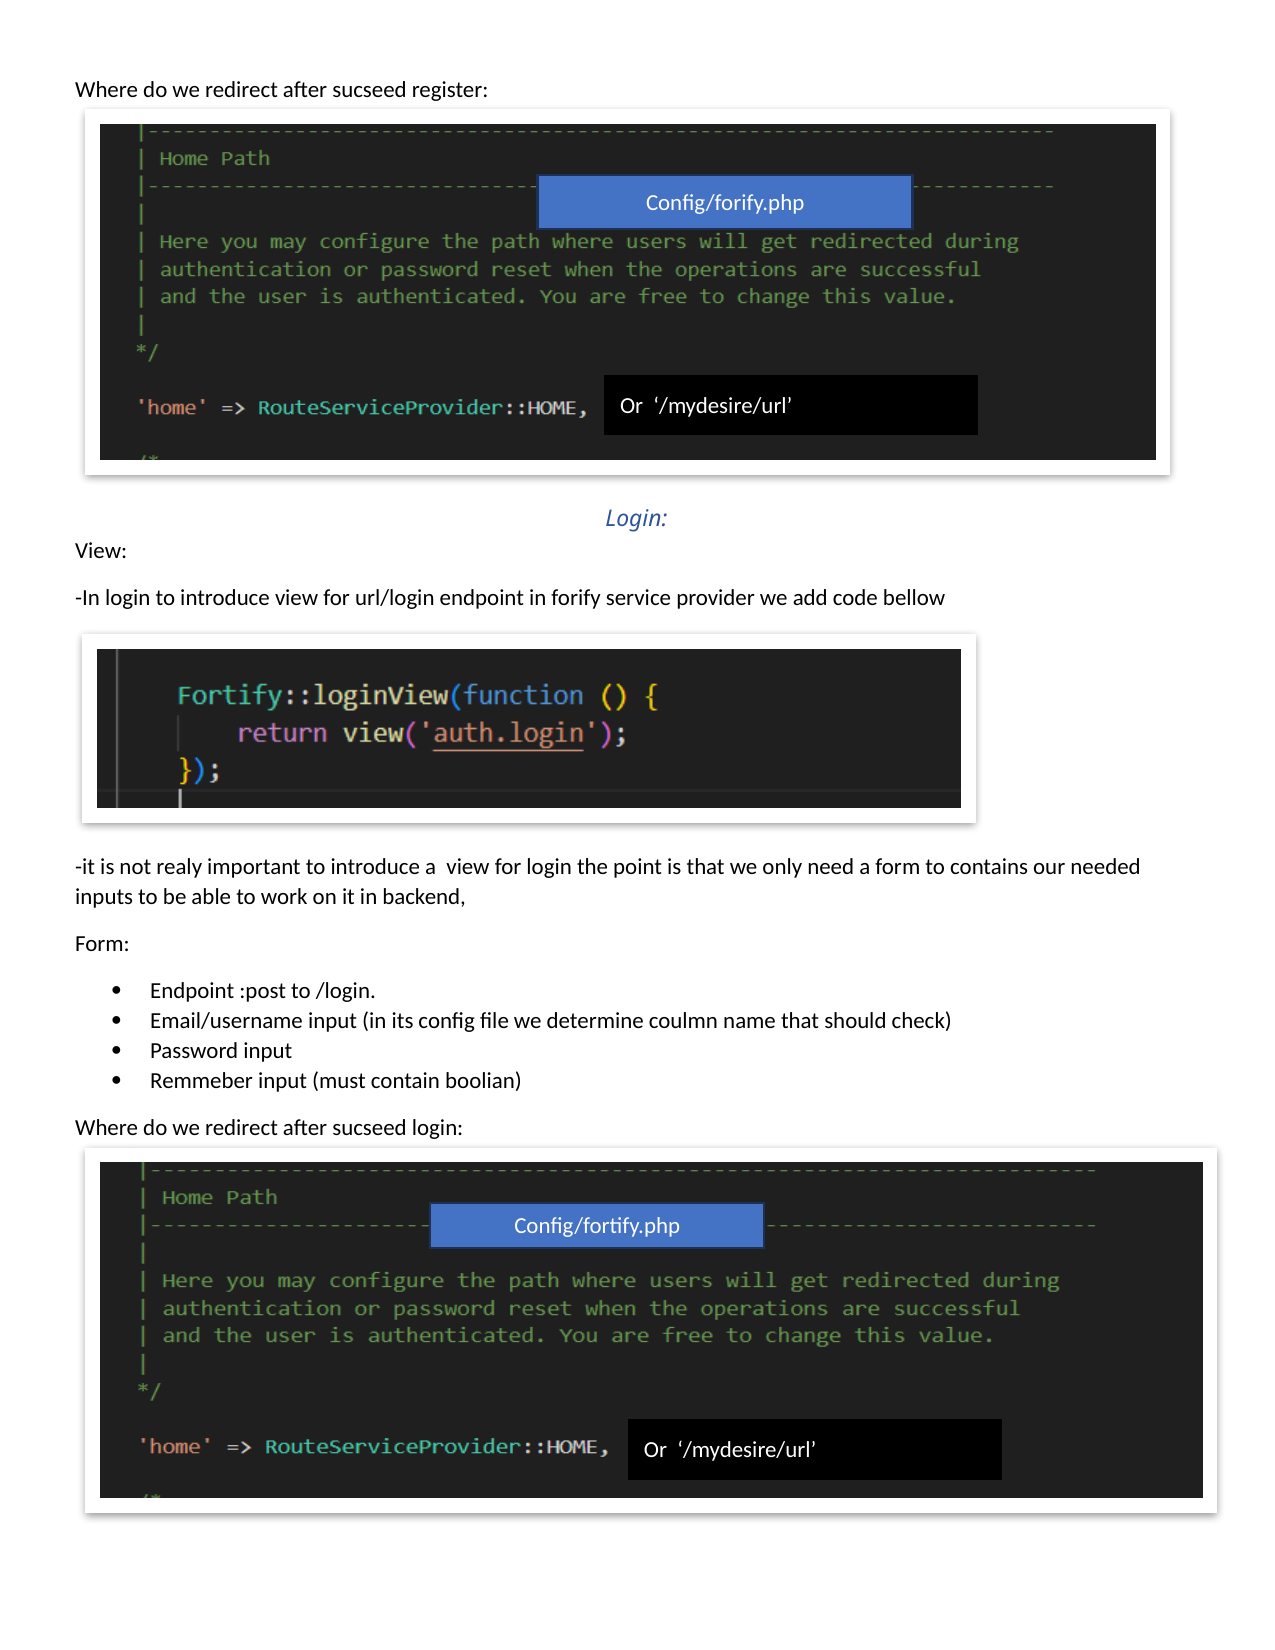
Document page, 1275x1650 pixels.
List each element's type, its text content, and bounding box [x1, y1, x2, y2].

list Email/username input (in its config file we determine coulmn name that should check) [112, 1006, 1200, 1034]
picture [100, 1162, 1203, 1498]
list Remmeber input (must contain boolian) [112, 1067, 1200, 1094]
list Endpoint :post to /login. [112, 976, 1200, 1004]
picture [100, 124, 1156, 460]
list Password input [112, 1036, 1200, 1064]
picture [97, 649, 961, 808]
text -it is not realy important to introduce a view for login the point is that we only need a form to contains our needed inputs to be able to work on it in backend, [75, 852, 1200, 910]
subtitle Login: [75, 502, 1200, 534]
text Form: [75, 929, 1200, 957]
text View: [75, 536, 1200, 564]
text -In login to introduce view for url/login endpoint in forify service provider we add code bellow [75, 583, 1200, 611]
